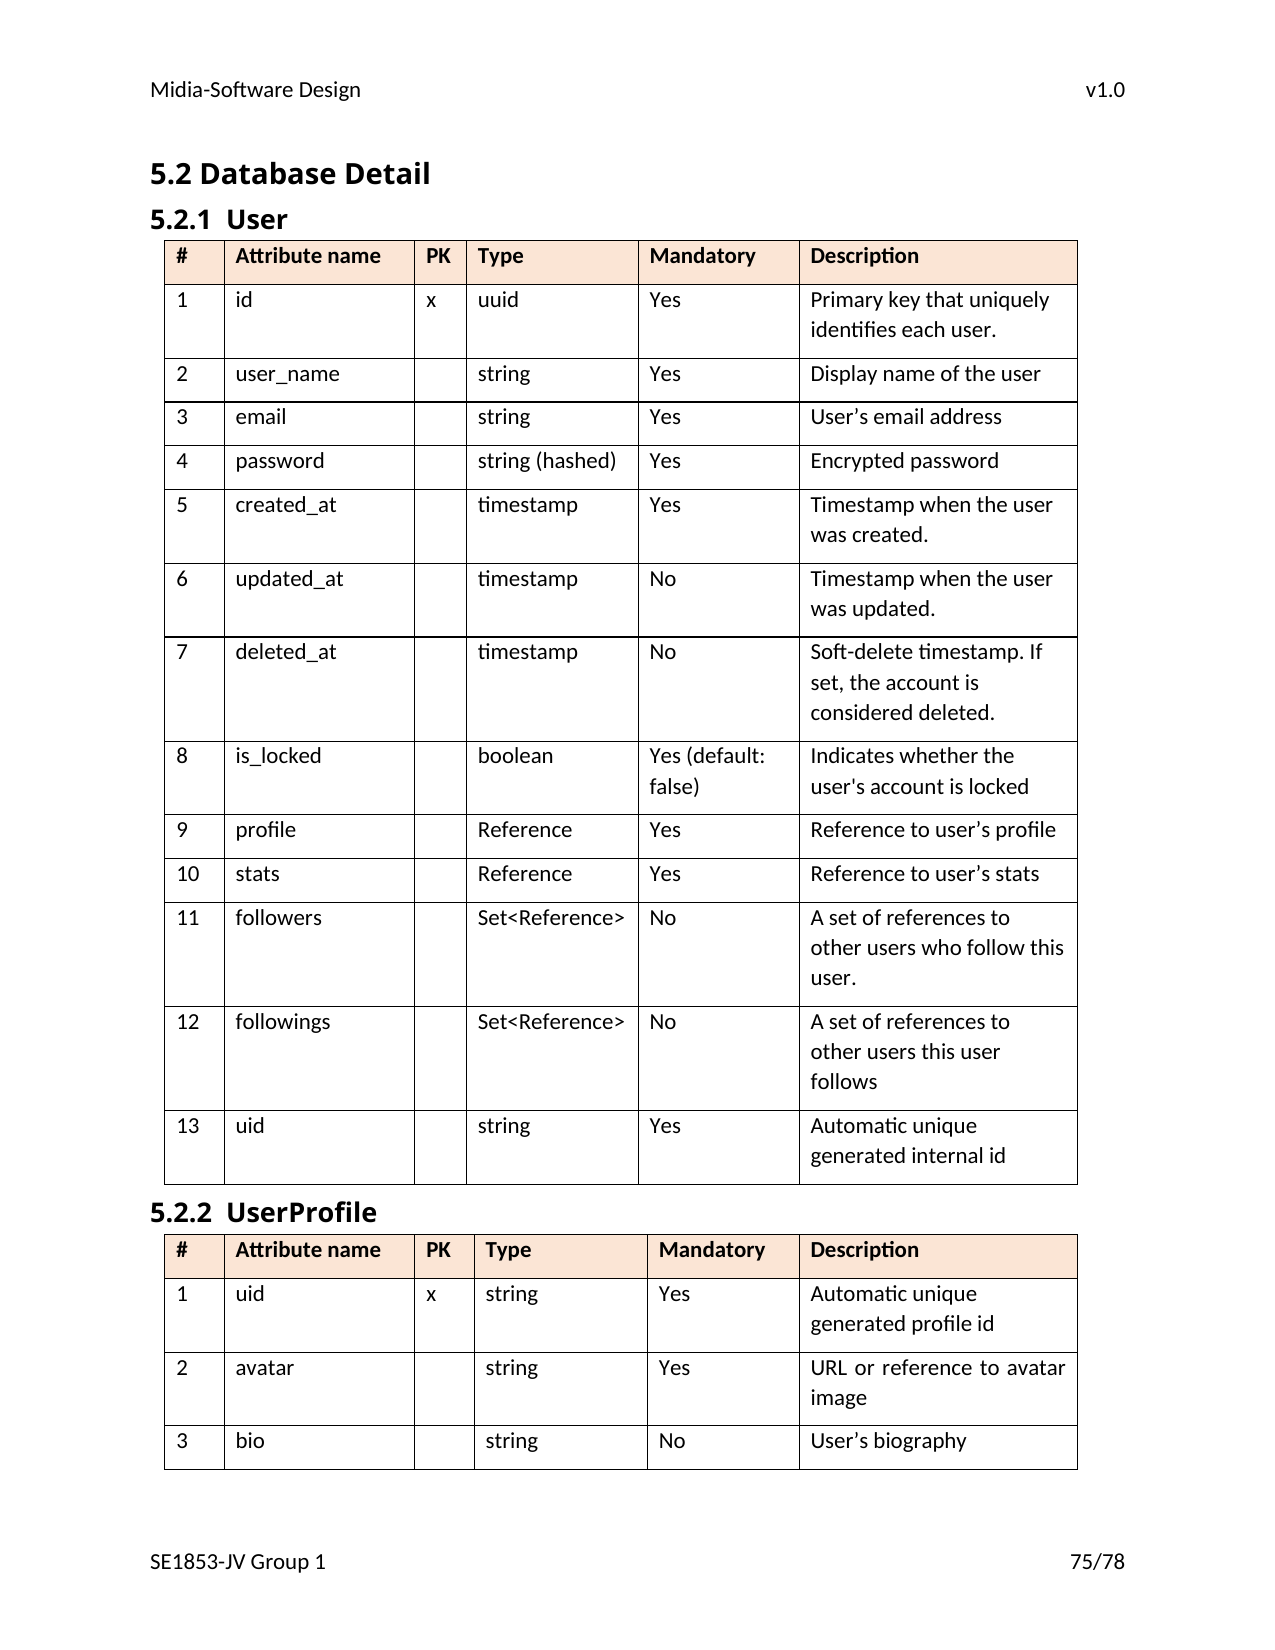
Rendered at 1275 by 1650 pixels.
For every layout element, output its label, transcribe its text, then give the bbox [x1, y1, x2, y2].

table_header Attribute name [225, 241, 414, 284]
table_header Description [800, 1235, 1077, 1278]
table_cell Yes [639, 285, 799, 358]
table_cell string [467, 1111, 638, 1184]
table_cell uid [225, 1279, 414, 1352]
table_cell string [467, 359, 638, 401]
table_cell 13 [165, 1111, 224, 1184]
table_cell Indicates whether the user's account is locked [800, 742, 1077, 814]
table_cell Encrypted password [800, 446, 1077, 489]
table_header Description [800, 241, 1077, 284]
table_cell bio [225, 1426, 414, 1469]
table_header Mandatory [639, 241, 799, 284]
table_cell [415, 359, 466, 401]
table_cell Timestamp when the user was created. [800, 490, 1077, 563]
table_cell Set<Reference> [467, 903, 638, 1006]
table_cell Reference to user’s stats [800, 859, 1077, 902]
table_cell updated_at [225, 564, 414, 636]
table_cell [415, 1111, 466, 1184]
table_cell followers [225, 903, 414, 1006]
table_cell avatar [225, 1353, 414, 1425]
table_cell Set<Reference> [467, 1007, 638, 1110]
table_cell deleted_at [225, 638, 414, 741]
table_cell 1 [165, 1279, 224, 1352]
table_cell string [475, 1426, 647, 1469]
table_cell is_locked [225, 742, 414, 814]
table_cell Yes [639, 859, 799, 902]
table_cell 9 [165, 815, 224, 858]
table_cell Reference [467, 815, 638, 858]
table_cell 3 [165, 403, 224, 445]
table_header Type [467, 241, 638, 284]
table_cell 11 [165, 903, 224, 1006]
table_cell [415, 638, 466, 741]
table_cell profile [225, 815, 414, 858]
table_cell [415, 564, 466, 636]
table_cell No [639, 638, 799, 741]
table_cell x [415, 285, 466, 358]
table_cell 12 [165, 1007, 224, 1110]
table_cell User’s biography [800, 1426, 1077, 1469]
table_cell 6 [165, 564, 224, 636]
table_header Attribute name [225, 1235, 414, 1278]
table_cell [415, 403, 466, 445]
table_cell created_at [225, 490, 414, 563]
table_cell [415, 490, 466, 563]
table_cell timestamp [467, 638, 638, 741]
table_cell string [467, 403, 638, 445]
subtitle 5.2.2 UserProfile [150, 1193, 1198, 1230]
table_cell Yes [639, 815, 799, 858]
table_cell Reference to user’s profile [800, 815, 1077, 858]
table_cell 4 [165, 446, 224, 489]
table_cell Timestamp when the user was updated. [800, 564, 1077, 636]
table_cell [415, 446, 466, 489]
table_cell 2 [165, 359, 224, 401]
table_cell boolean [467, 742, 638, 814]
table_cell [415, 903, 466, 1006]
table_cell Yes [648, 1353, 799, 1425]
table_header Type [475, 1235, 647, 1278]
table_cell Yes [639, 1111, 799, 1184]
table_cell 3 [165, 1426, 224, 1469]
table_cell Yes (default: false) [639, 742, 799, 814]
table_cell followings [225, 1007, 414, 1110]
table_cell No [639, 564, 799, 636]
table_header PK [415, 1235, 474, 1278]
table_cell timestamp [467, 564, 638, 636]
table_cell Yes [648, 1279, 799, 1352]
table_cell No [639, 903, 799, 1006]
table_cell string [475, 1353, 647, 1425]
table_cell user_name [225, 359, 414, 401]
table_cell Automatic unique generated internal id [800, 1111, 1077, 1184]
table_cell [415, 1353, 474, 1425]
table_cell 7 [165, 638, 224, 741]
table_cell Display name of the user [800, 359, 1077, 401]
table_cell Yes [639, 446, 799, 489]
table_cell Primary key that uniquely identifies each user. [800, 285, 1077, 358]
table_cell Reference [467, 859, 638, 902]
table_cell uid [225, 1111, 414, 1184]
table_header PK [415, 241, 466, 284]
subtitle 5.2 Database Detail [150, 153, 1198, 193]
table_cell URL or reference to avatar image [800, 1353, 1077, 1425]
table_cell 2 [165, 1353, 224, 1425]
table_cell User’s email address [800, 403, 1077, 445]
table_cell uuid [467, 285, 638, 358]
table_cell password [225, 446, 414, 489]
table_cell 5 [165, 490, 224, 563]
table_header # [165, 1235, 224, 1278]
table_cell id [225, 285, 414, 358]
table_cell A set of references to other users this user follows [800, 1007, 1077, 1110]
table_cell No [639, 1007, 799, 1110]
table_header # [165, 241, 224, 284]
table_cell [415, 859, 466, 902]
table_cell Yes [639, 359, 799, 401]
subtitle 5.2.1 User [150, 201, 1198, 237]
table_cell [415, 815, 466, 858]
table_cell 10 [165, 859, 224, 902]
table_cell stats [225, 859, 414, 902]
table_cell 1 [165, 285, 224, 358]
table_cell Yes [639, 403, 799, 445]
table_cell Yes [639, 490, 799, 563]
table_cell [415, 1007, 466, 1110]
table_cell string (hashed) [467, 446, 638, 489]
table_cell string [475, 1279, 647, 1352]
table_cell Automatic unique generated profile id [800, 1279, 1077, 1352]
table_cell x [415, 1279, 474, 1352]
table_cell 8 [165, 742, 224, 814]
table_cell A set of references to other users who follow this user. [800, 903, 1077, 1006]
table_cell No [648, 1426, 799, 1469]
table_cell Soft-delete timestamp. If set, the account is considered deleted. [800, 638, 1077, 741]
table_cell [415, 742, 466, 814]
table_header Mandatory [648, 1235, 799, 1278]
table_cell email [225, 403, 414, 445]
table_cell [415, 1426, 474, 1469]
table_cell timestamp [467, 490, 638, 563]
